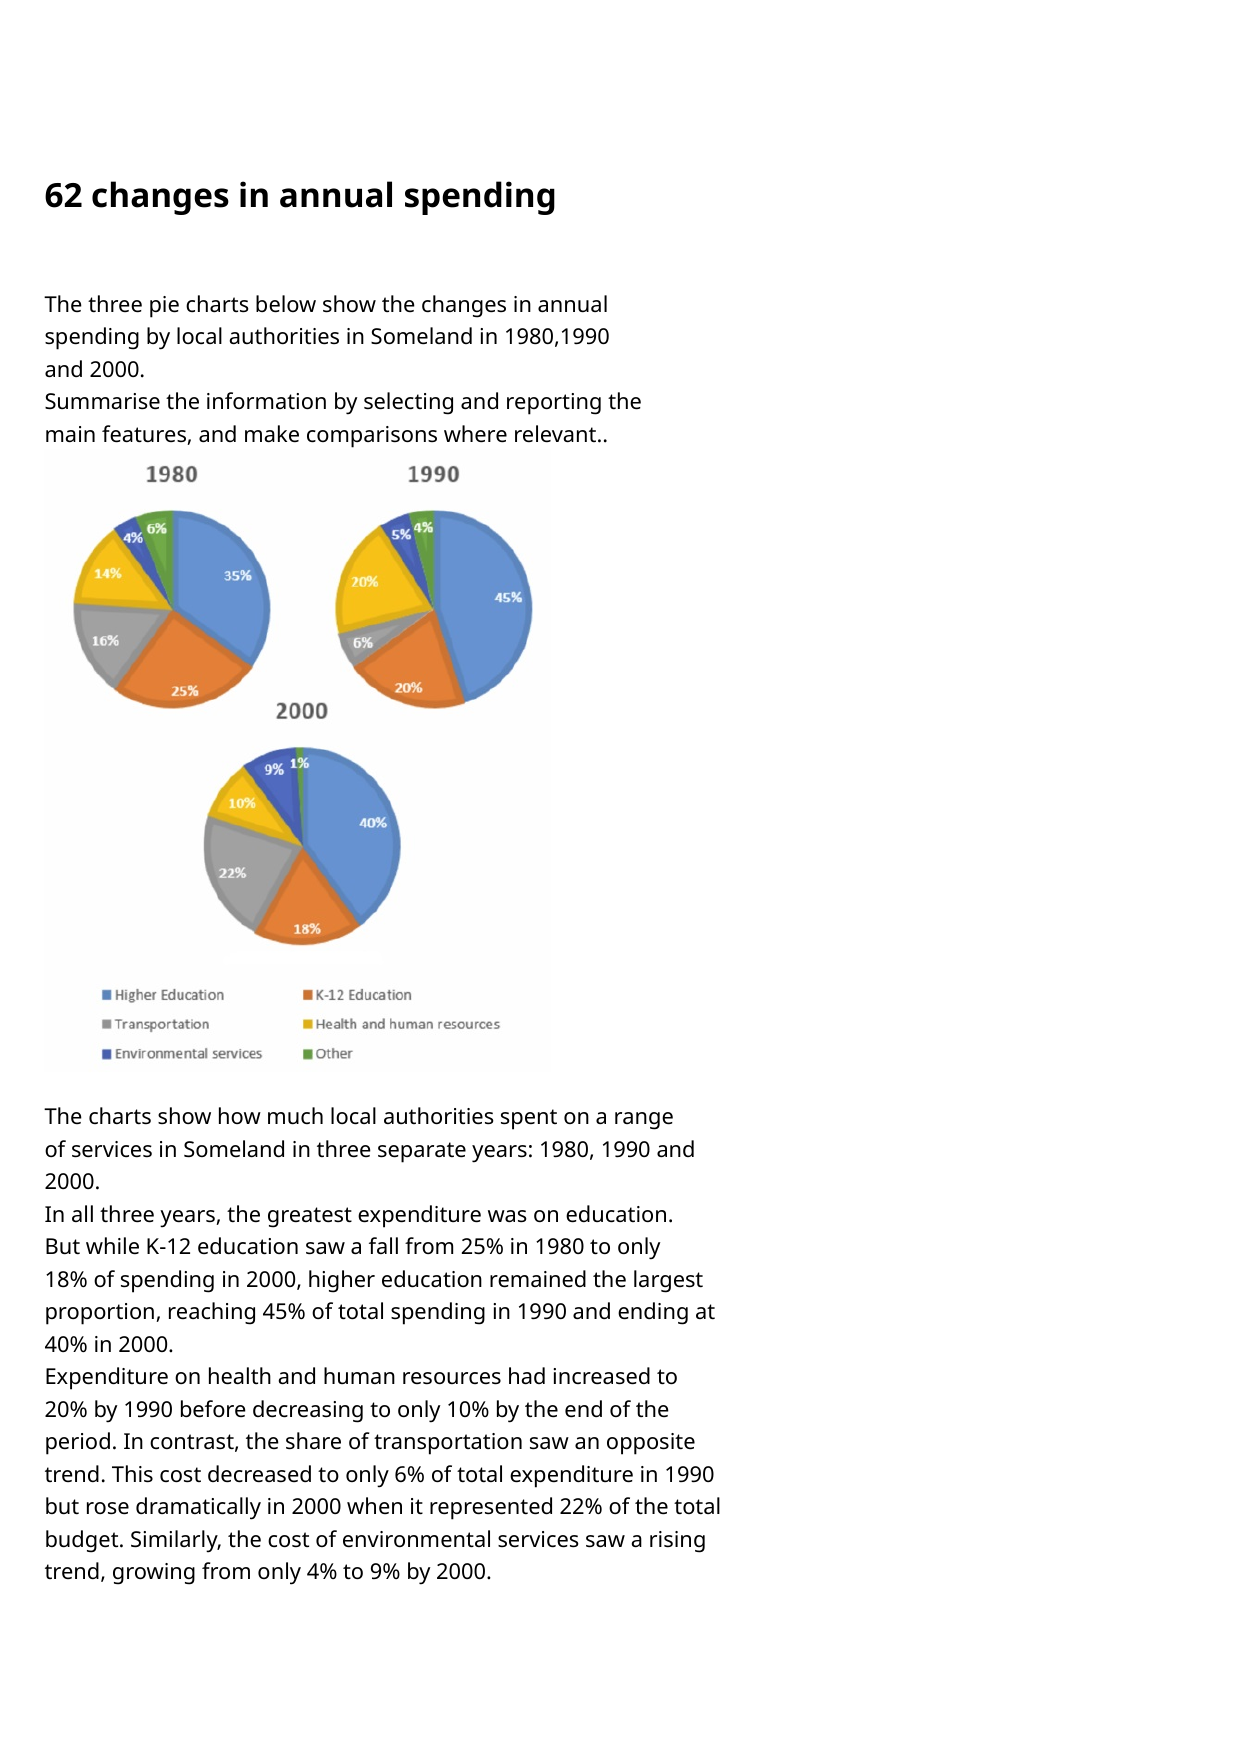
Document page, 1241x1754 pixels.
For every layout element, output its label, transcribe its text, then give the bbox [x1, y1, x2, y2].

subtitle 62 changes in annual spending [44, 162, 1053, 227]
picture [44, 449, 551, 1076]
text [44, 1100, 1053, 1587]
